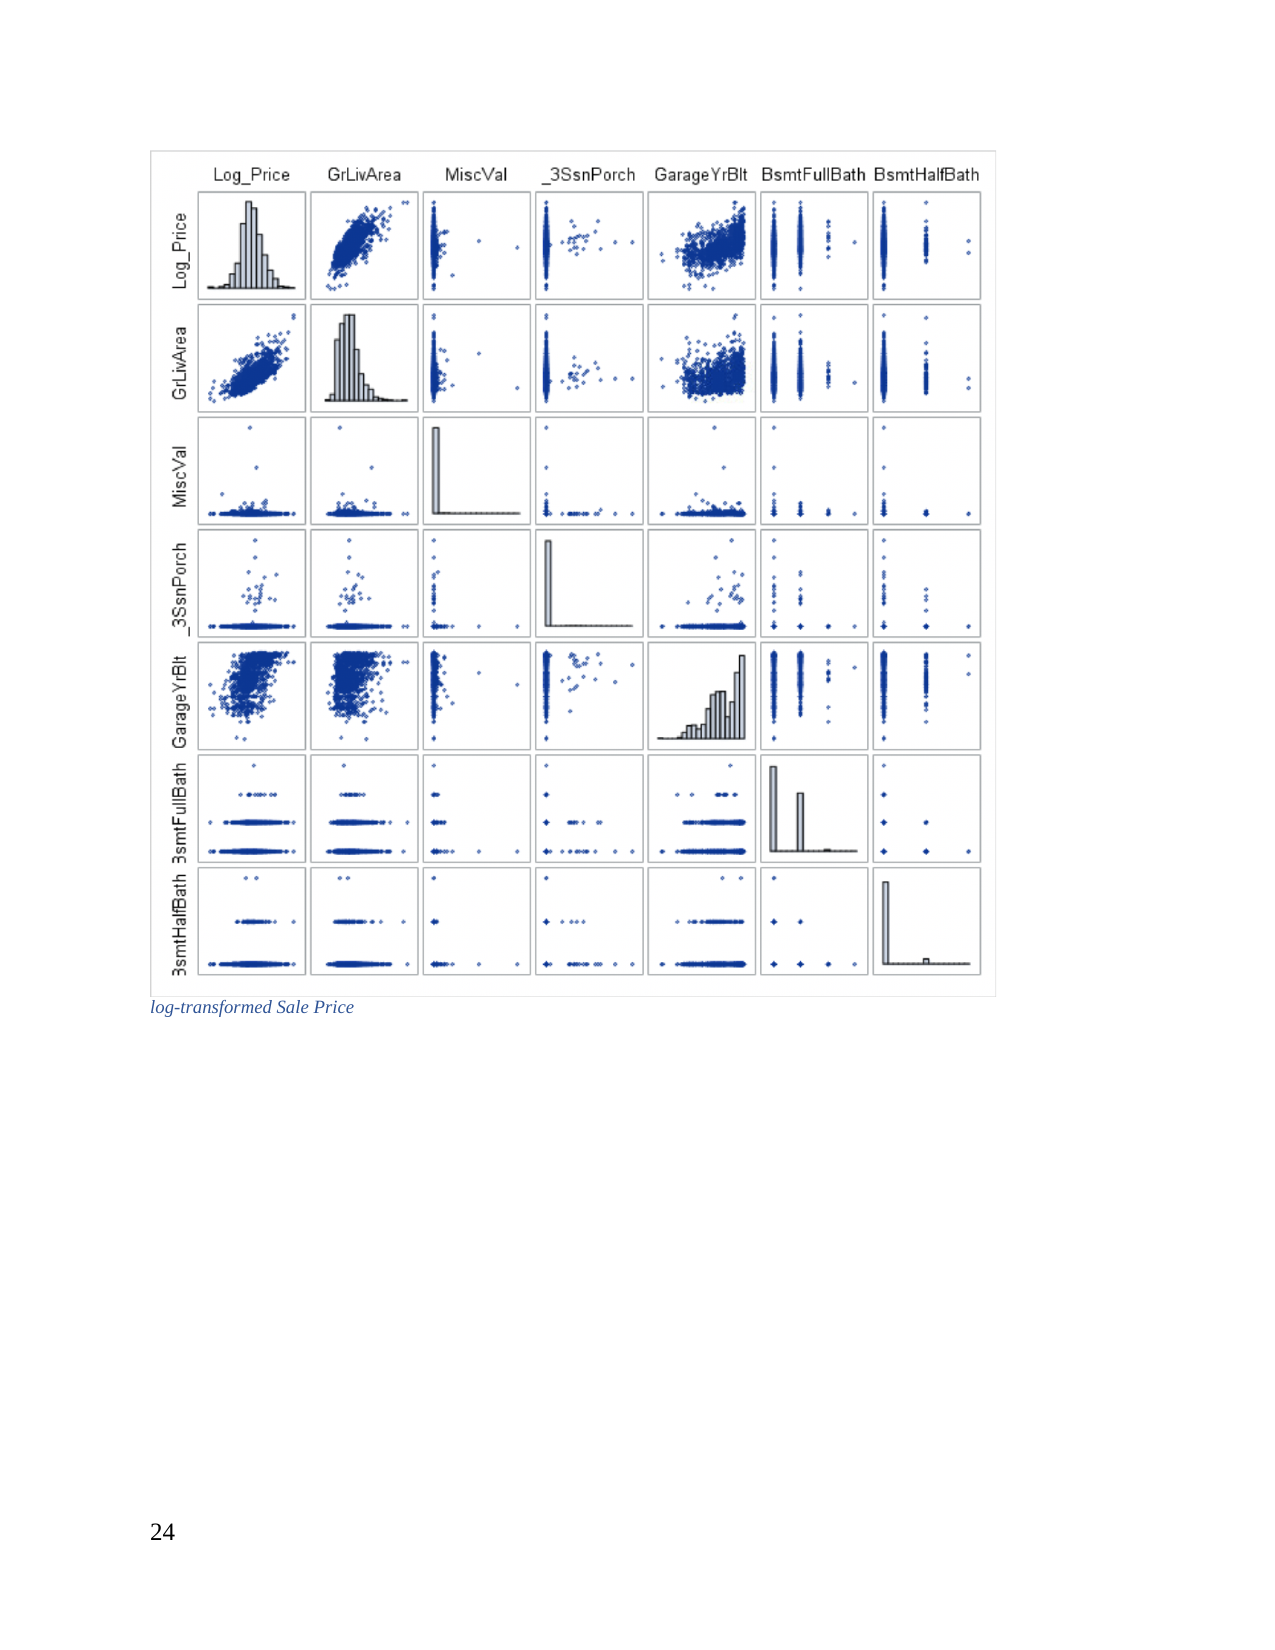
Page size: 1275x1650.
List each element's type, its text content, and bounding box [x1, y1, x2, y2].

text log-transformed Sale Price [150, 996, 1125, 1018]
picture [150, 150, 997, 997]
